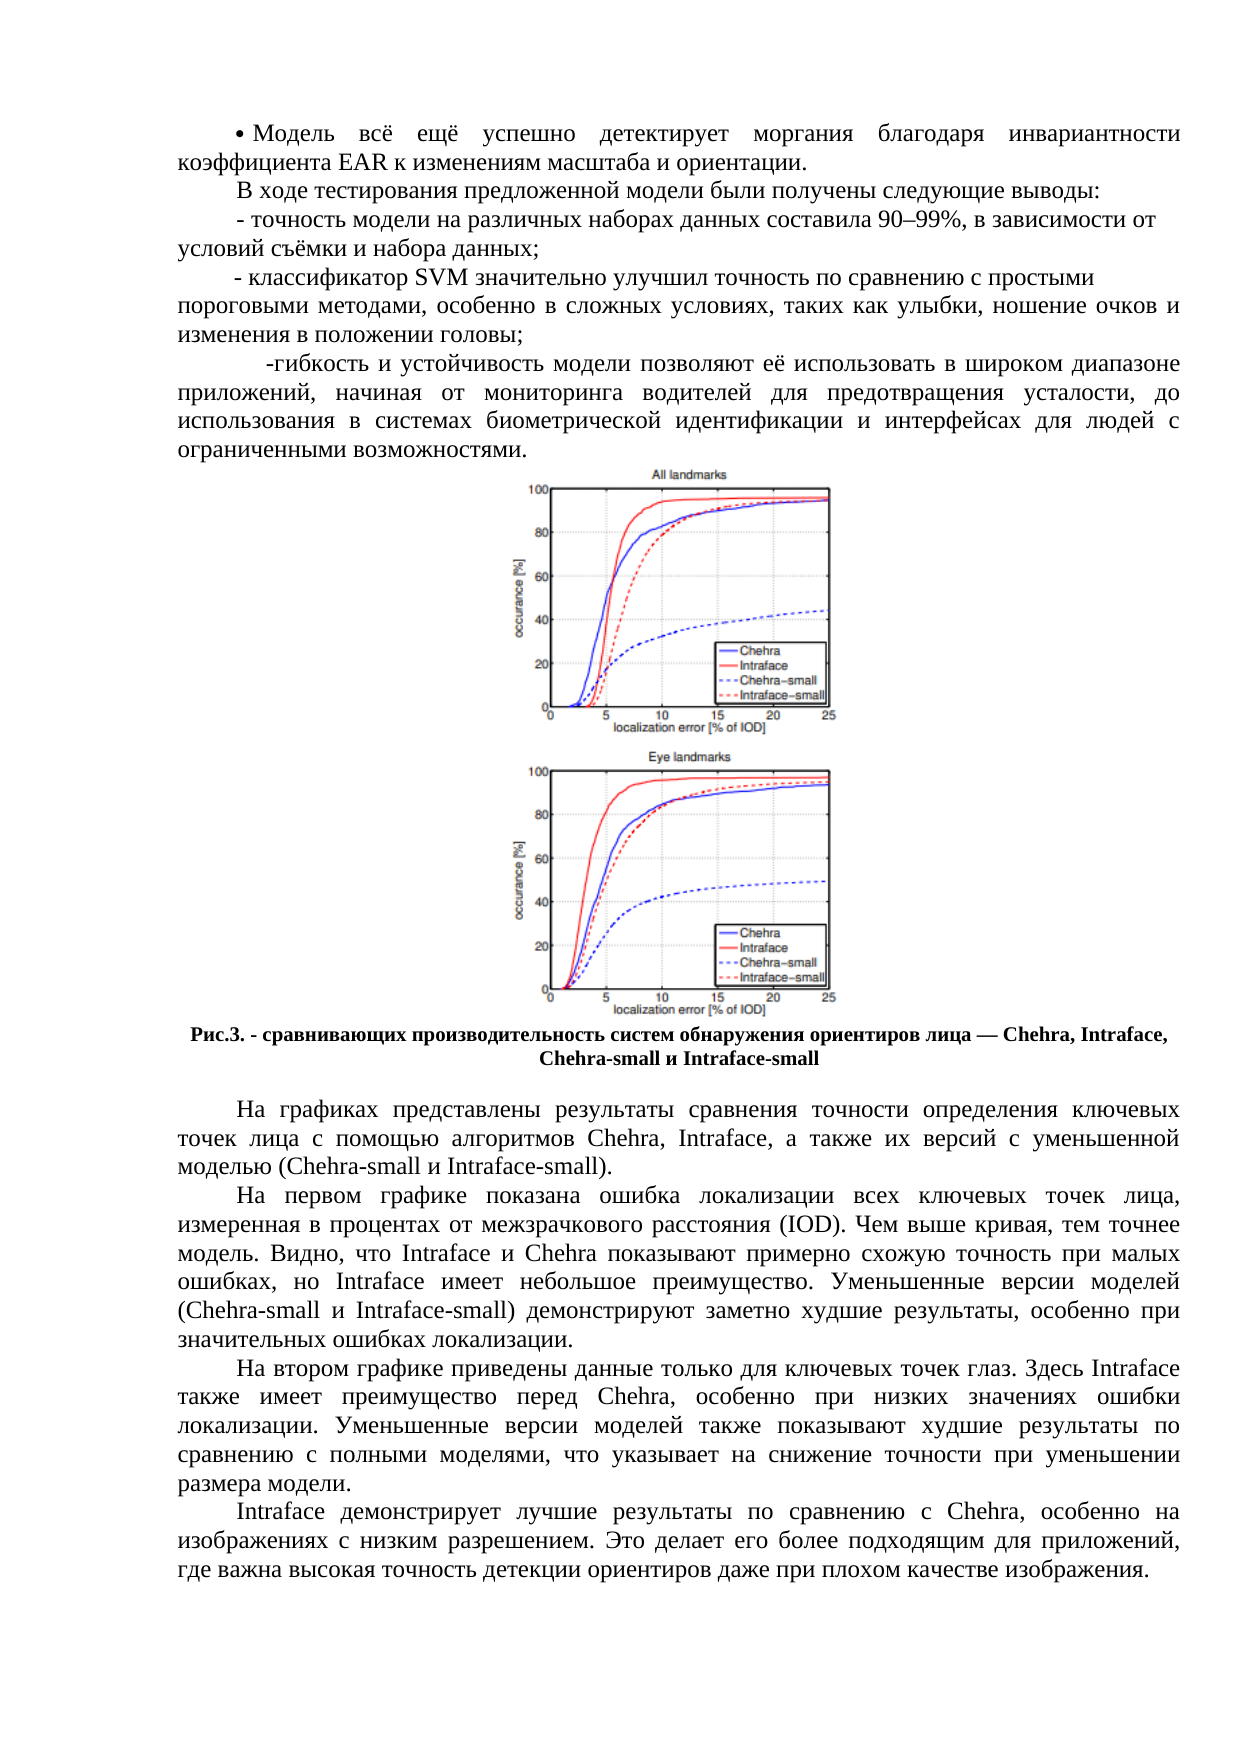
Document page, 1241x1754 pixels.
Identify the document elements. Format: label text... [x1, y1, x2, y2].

text В ходе тестирования предложенной модели были получены следующие выводы: [177, 176, 1181, 204]
text - классификатор SVM значительно улучшил точность по сравнению с простыми [215, 262, 1181, 291]
text На графиках представлены результаты сравнения точности определения ключевых точек лица с помощью алгоритмов Chehra, Intraface, а также их версий с уменьшенной моделью (Chehra-small и Intraface-small). [177, 1094, 1181, 1180]
text условий съёмки и набора данных; [177, 233, 1181, 262]
text -гибкость и устойчивость модели позволяют её использовать в широком диапазоне приложений, начиная от мониторинга водителей для предотвращения усталости, до использования в системах биометрической идентификации и интерфейсах для людей с ограниченными возможностями. [177, 348, 1181, 463]
text На первом графике показана ошибка локализации всех ключевых точек лица, измеренная в процентах от межзрачкового расстояния (IOD). Чем выше кривая, тем точнее модель. Видно, что Intraface и Chehra показывают примерно схожую точность при малых ошибках, но Intraface имеет небольшое преимущество. Уменьшенные версии моделей (Chehra-small и Intraface-small) демонстрируют заметно худшие результаты, особенно при значительных ошибках локализации. [177, 1180, 1181, 1353]
picture [480, 463, 878, 1022]
list Модель всё ещё успешно детектирует моргания благодаря инвариантности коэффициента EAR к изменениям масштаба и ориентации. [177, 118, 1181, 176]
text пороговыми методами, особенно в сложных условиях, таких как улыбки, ношение очков и изменения в положении головы; [177, 291, 1181, 348]
text Intraface демонстрирует лучшие результаты по сравнению с Chehra, особенно на изображениях с низким разрешением. Это делает его более подходящим для приложений, где важна высокая точность детекции ориентиров даже при плохом качестве изображения. [177, 1496, 1181, 1583]
text - точность модели на различных наборах данных составила 90–99%, в зависимости от [236, 204, 1181, 233]
text На втором графике приведены данные только для ключевых точек глаз. Здесь Intraface также имеет преимущество перед Chehra, особенно при низких значениях ошибки локализации. Уменьшенные версии моделей также показывают худшие результаты по сравнению с полными моделями, что указывает на снижение точности при уменьшении размера модели. [177, 1353, 1181, 1496]
text Рис.3. - сравнивающих производительность систем обнаружения ориентиров лица — Chehra, Intraface, Chehra-small и Intraface-small [177, 1022, 1181, 1070]
